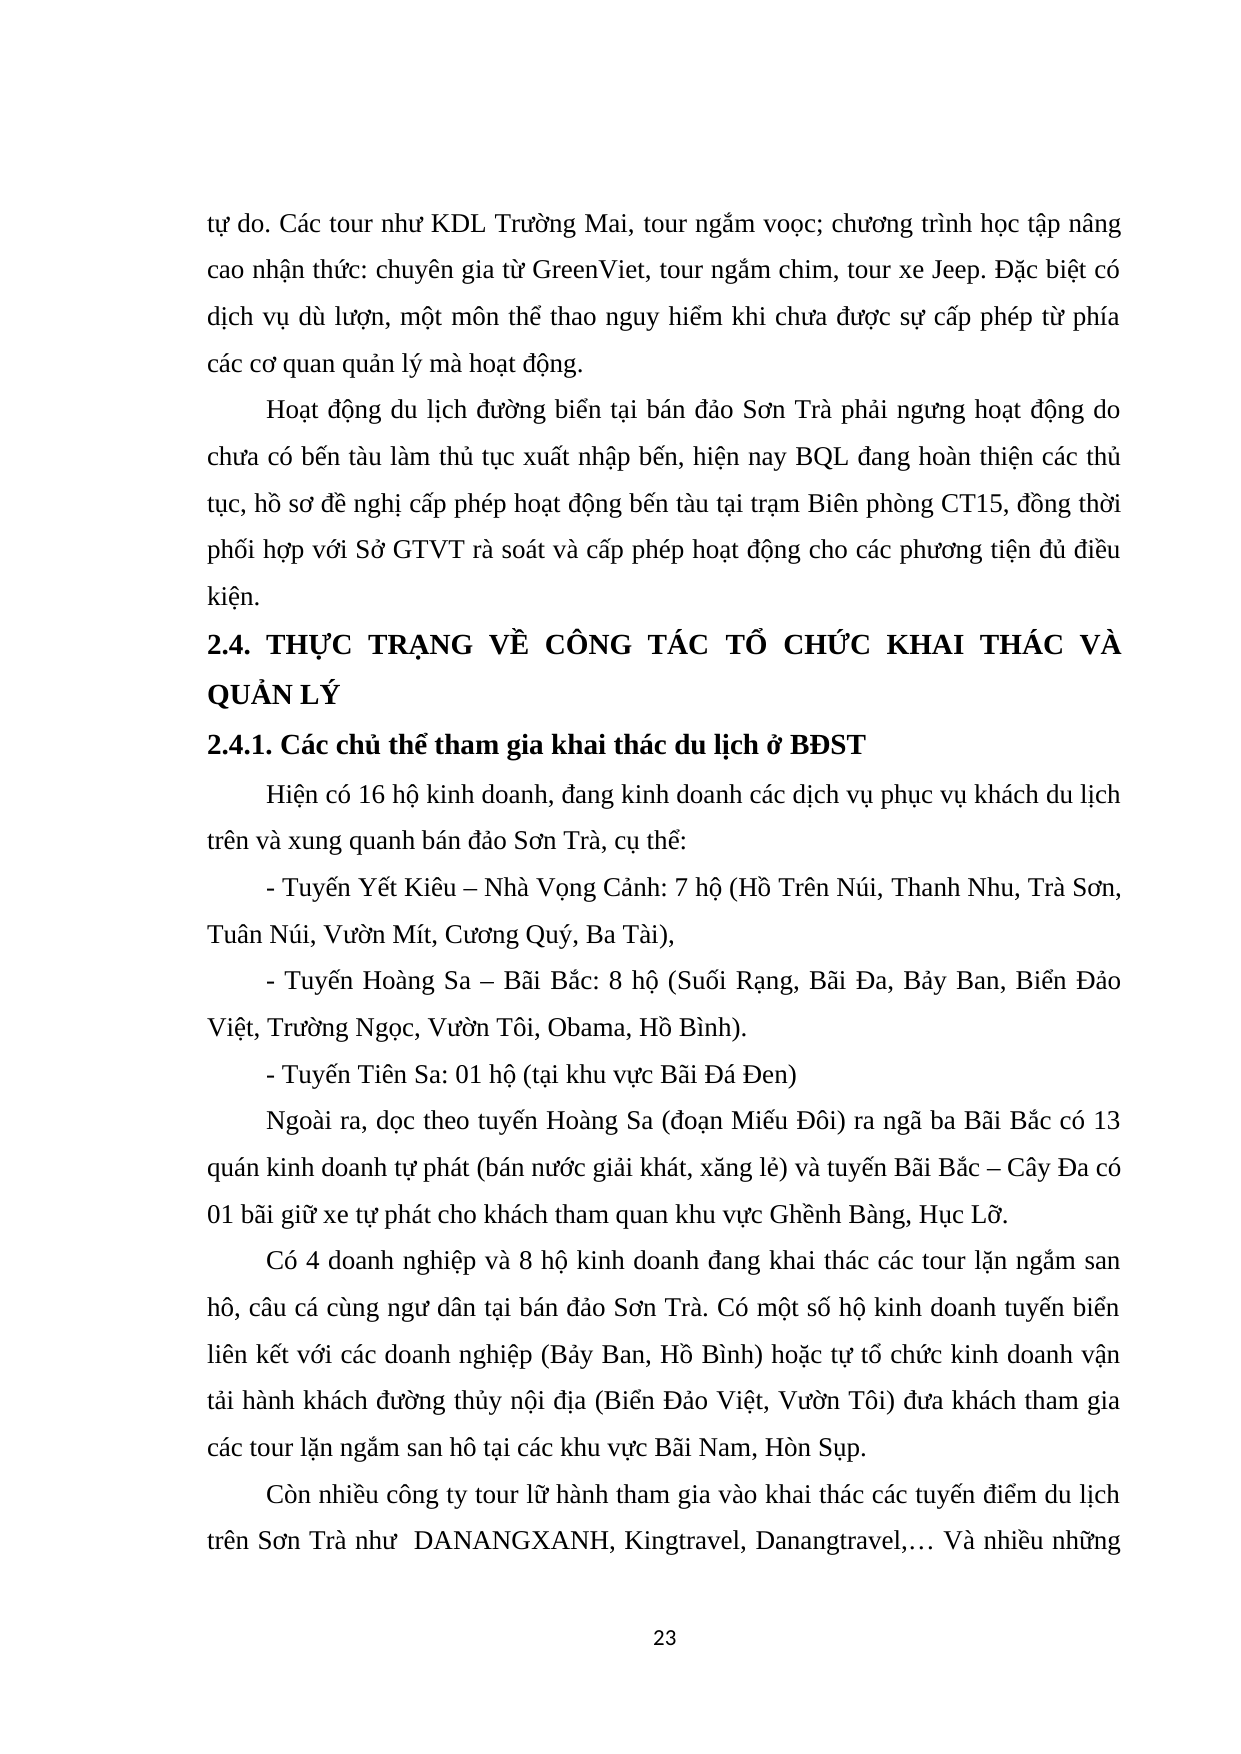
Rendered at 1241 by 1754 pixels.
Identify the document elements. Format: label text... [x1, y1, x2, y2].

text Hiện có 16 hộ kinh doanh, đang kinh doanh các dịch vụ phục vụ khách du lịch trên và xung quanh bán đảo Sơn Trà, cụ thể: [207, 778, 1122, 856]
text - Tuyến Hoàng Sa – Bãi Bắc: 8 hộ (Suối Rạng, Bãi Đa, Bảy Ban, Biển Đảo Việt, Trường Ngọc, Vườn Tôi, Obama, Hồ Bình). [207, 964, 1122, 1042]
text - Tuyến Yết Kiêu – Nhà Vọng Cảnh: 7 hộ (Hồ Trên Núi, Thanh Nhu, Trà Sơn, Tuân Núi, Vườn Mít, Cương Quý, Ba Tài), [207, 871, 1122, 949]
text 2.4.1. Các chủ thể tham gia khai thác du lịch ở BĐST [207, 727, 1122, 761]
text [207, 1478, 1122, 1556]
text - Tuyến Tiên Sa: 01 hộ (tại khu vực Bãi Đá Đen) [207, 1058, 1122, 1089]
text Ngoài ra, dọc theo tuyến Hoàng Sa (đoạn Miếu Đôi) ra ngã ba Bãi Bắc có 13 quán kinh doanh tự phát (bán nước giải khát, xăng lẻ) và tuyến Bãi Bắc – Cây Đa có 01 bãi giữ xe tự phát cho khách tham quan khu vực Ghềnh Bàng, Hục Lỡ. [207, 1104, 1122, 1229]
text Hoạt động du lịch đường biển tại bán đảo Sơn Trà phải ngưng hoạt động do chưa có bến tàu làm thủ tục xuất nhập bến, hiện nay BQL đang hoàn thiện các thủ tục, hồ sơ đề nghị cấp phép hoạt động bến tàu tại trạm Biên phòng CT15, đồng thời phối hợp với Sở GTVT rà soát và cấp phép hoạt động cho các phương tiện đủ điều kiện. [207, 393, 1122, 611]
text Có 4 doanh nghiệp và 8 hộ kinh doanh đang khai thác các tour lặn ngắm san hô, câu cá cùng ngư dân tại bán đảo Sơn Trà. Có một số hộ kinh doanh tuyến biển liên kết với các doanh nghiệp (Bảy Ban, Hồ Bình) hoặc tự tổ chức kinh doanh vận tải hành khách đường thủy nội địa (Biển Đảo Việt, Vườn Tôi) đưa khách tham gia các tour lặn ngắm san hô tại các khu vực Bãi Nam, Hòn Sụp. [207, 1244, 1122, 1462]
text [207, 207, 1122, 378]
text 2.4. THỰC TRẠNG VỀ CÔNG TÁC TỔ CHỨC KHAI THÁC VÀ QUẢN LÝ [207, 627, 1122, 711]
